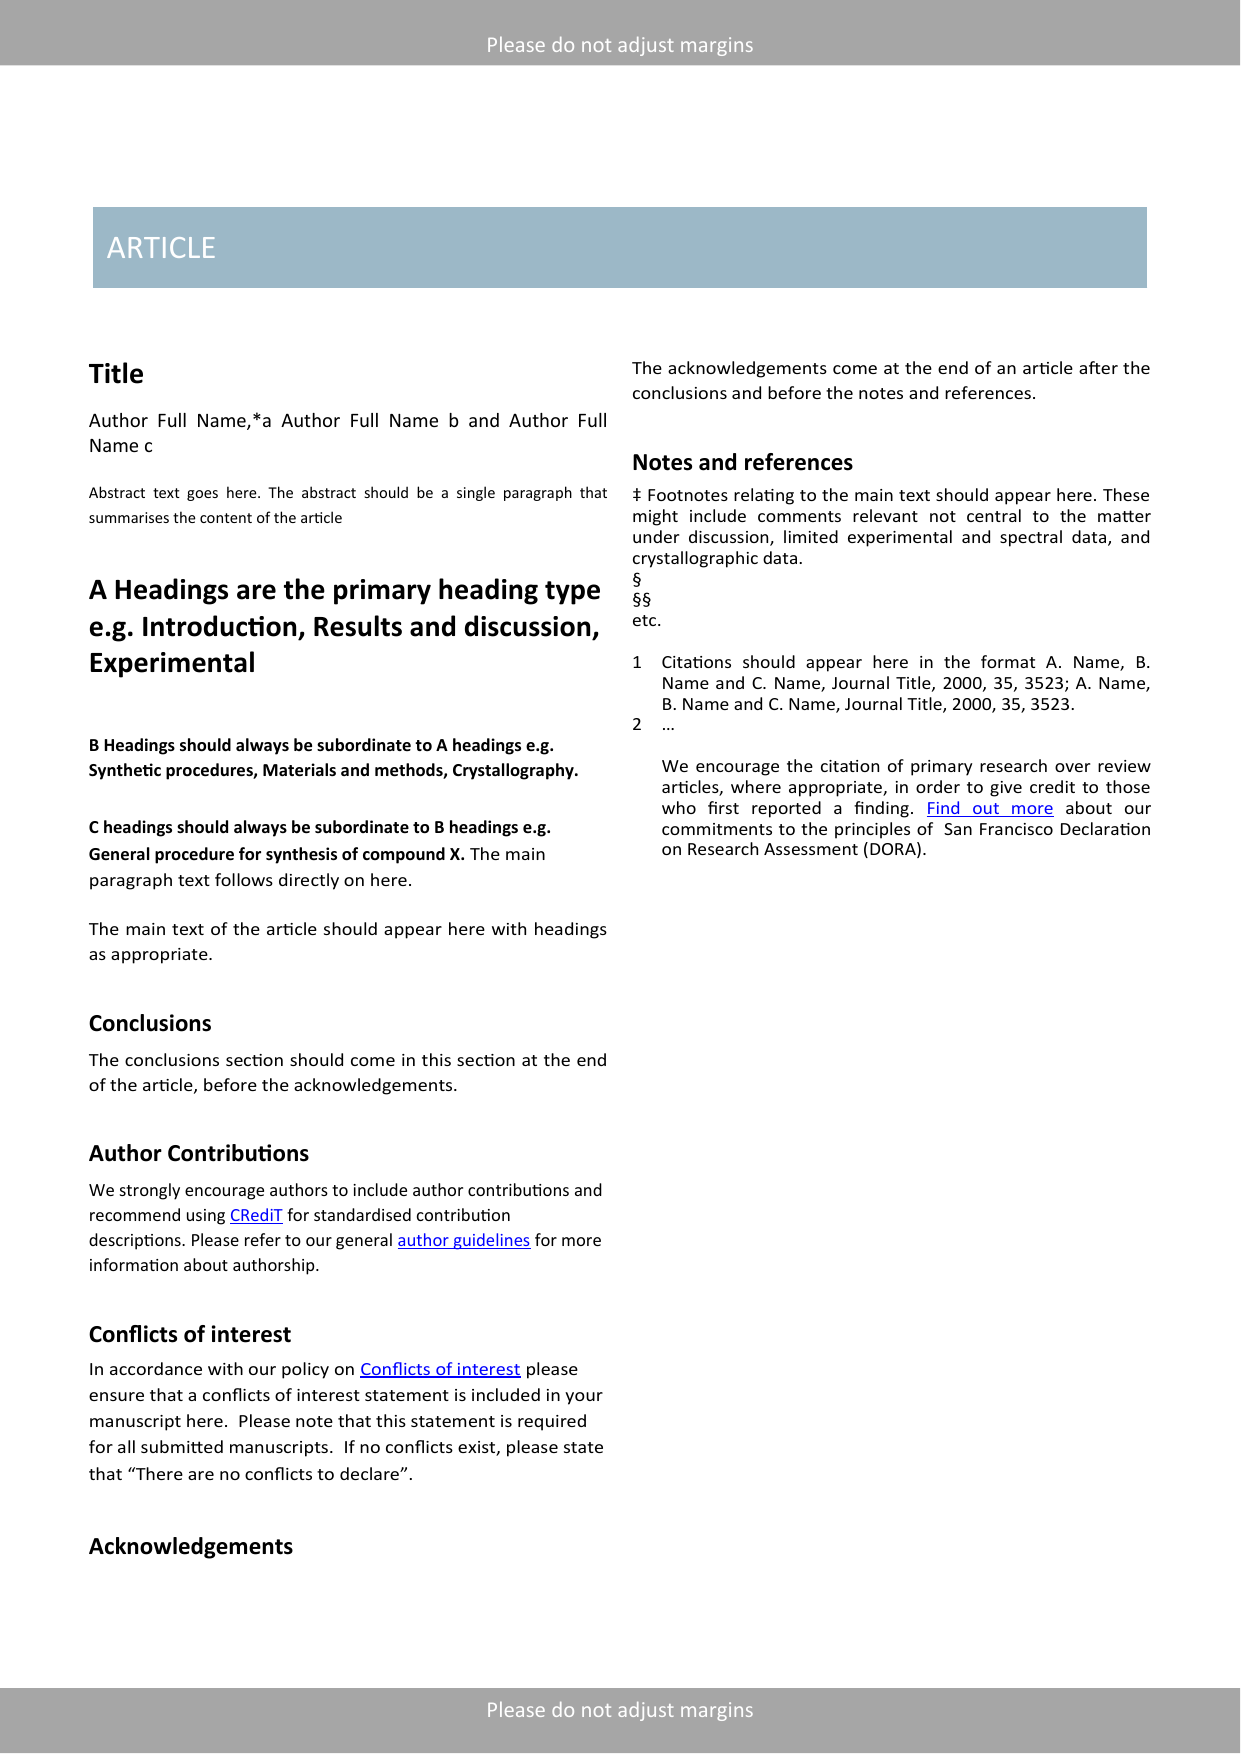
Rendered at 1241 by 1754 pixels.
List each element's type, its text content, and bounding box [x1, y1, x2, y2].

title A Headings are the primary heading type e.g. Introduction, Results and discussion, Experimental [89, 570, 608, 681]
subtitle Author Contributions [89, 1138, 608, 1168]
text The main text of the article should appear here with headings as appropriate. [89, 916, 608, 966]
title ‡ Footnotes relating to the main text should appear here. These might include comments relevant not central to the matter under discussion, limited experimental and spectral data, and crystallographic data. [632, 485, 1152, 568]
list We encourage the citation of primary research over review articles, where appropriate, in order to give credit to those who first reported a finding. Find out more about our commitments to the principles of San Francisco Declaration on Research Assessment (DORA). [661, 756, 1152, 860]
text … [632, 714, 1152, 756]
text Citations should appear here in the format A. Name, B. Name and C. Name, Journal Title, 2000, 35, 3523; A. Name, B. Name and C. Name, Journal Title, 2000, 35, 3523. [632, 652, 1152, 714]
text Abstract text goes here. The abstract should be a single paragraph that summarises the content of the article [89, 479, 608, 529]
title Title [89, 354, 608, 391]
text We strongly encourage authors to include author contributions and recommend using CRediT for standardised contribution descriptions. Please refer to our general author guidelines for more information about authorship. [89, 1177, 608, 1277]
title etc. [632, 610, 1152, 631]
subtitle Acknowledgements [89, 1531, 608, 1561]
subtitle B Headings should always be subordinate to A headings e.g. Synthetic procedures, Materials and methods, Crystallography. [89, 731, 608, 781]
subtitle C headings should always be subordinate to B headings e.g. General procedure for synthesis of compound X. The main paragraph text follows directly on here. [89, 816, 608, 891]
text Author Full Name,*a Author Full Name b and Author Full Name c [89, 408, 608, 458]
title § [632, 568, 1152, 589]
subtitle Conclusions [89, 1007, 608, 1038]
text The acknowledgements come at the end of an article after the conclusions and before the notes and references. [632, 354, 1152, 404]
subtitle Conflicts of interest [89, 1318, 608, 1349]
text In accordance with our policy on Conflicts of interest please ensure that a conflicts of interest statement is included in your manuscript here. Please note that this statement is required for all submitted manuscripts. If no conflicts exist, please state that “There are no conflicts to declare”. [89, 1357, 608, 1485]
title §§ [632, 589, 1152, 610]
text Notes and references [632, 446, 1152, 477]
text The conclusions section should come in this section at the end of the article, before the acknowledgements. [89, 1046, 608, 1096]
